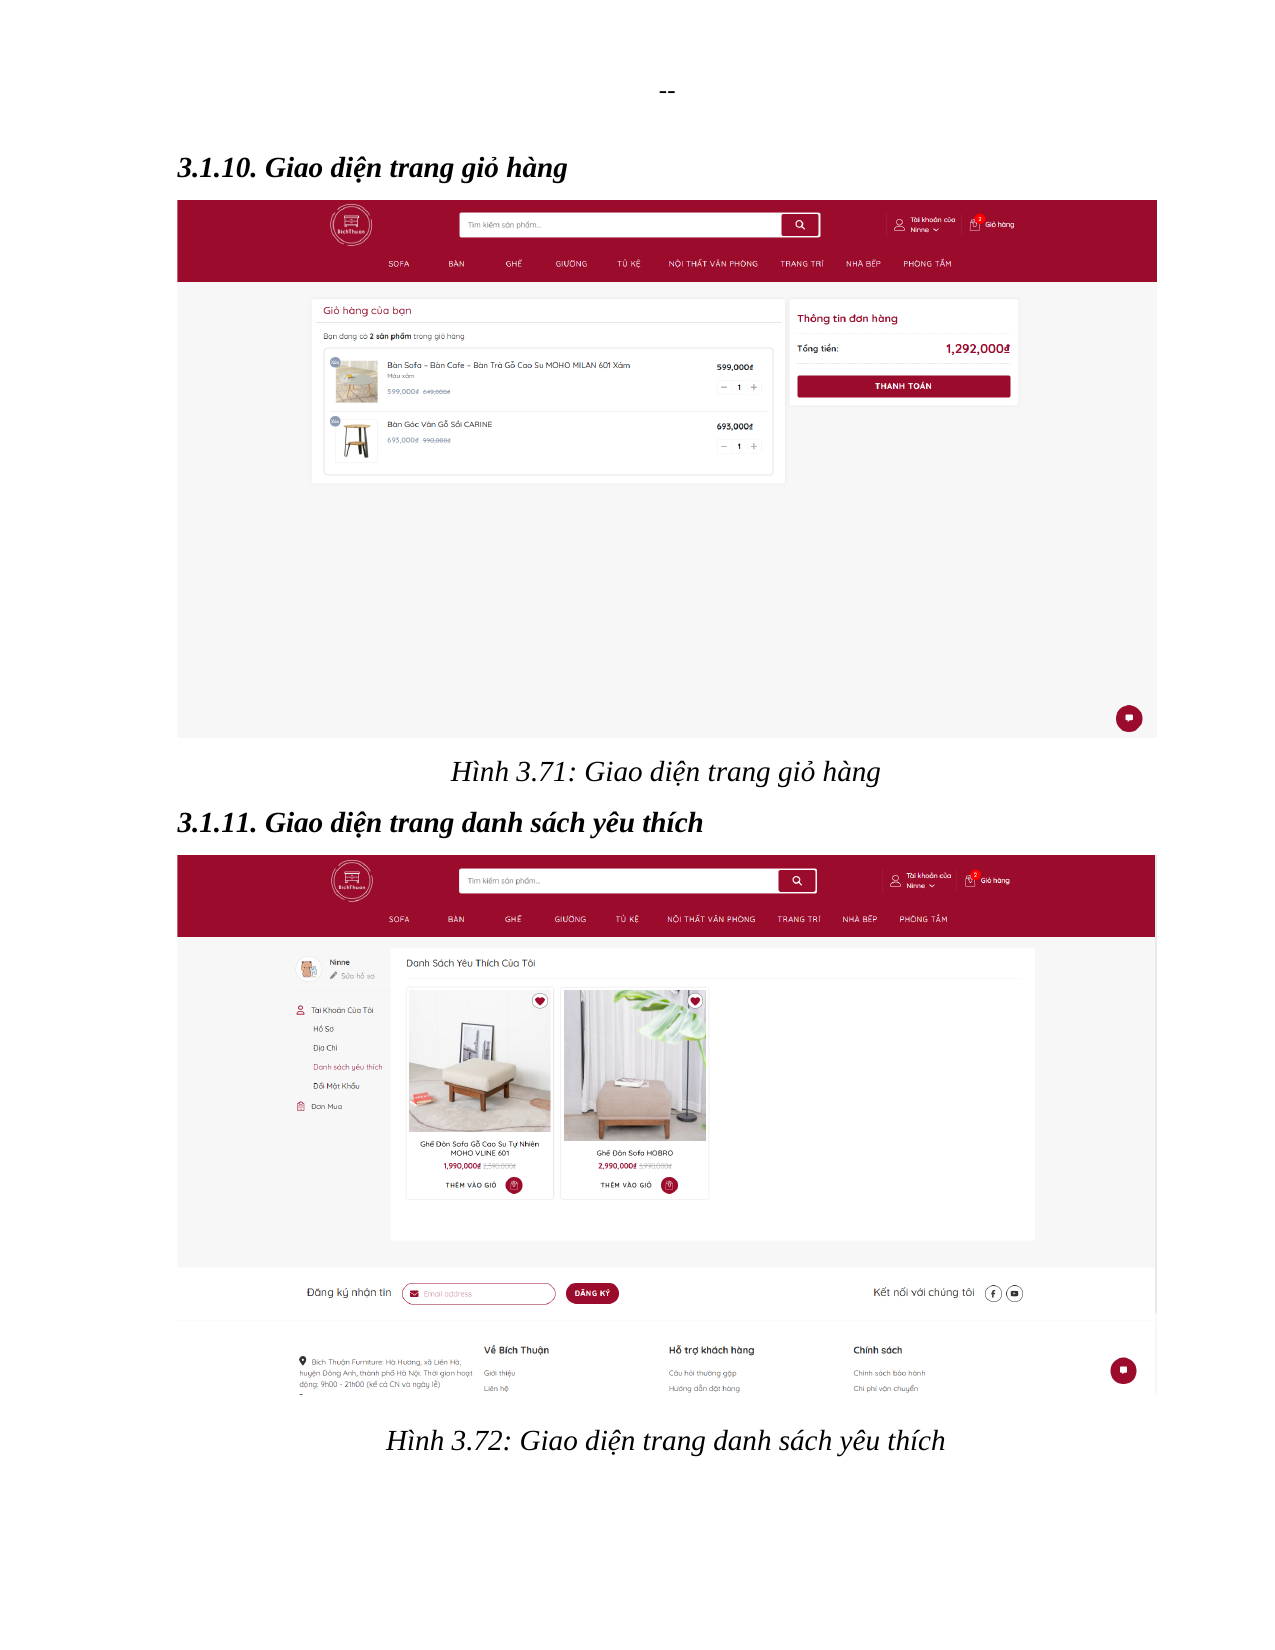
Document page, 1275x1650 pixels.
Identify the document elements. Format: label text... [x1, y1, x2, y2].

picture [177, 855, 1157, 1395]
picture [177, 200, 1157, 738]
subtitle Giao diện trang danh sách yêu thích [177, 805, 1157, 838]
subtitle Giao diện trang giỏ hàng [177, 150, 1157, 183]
